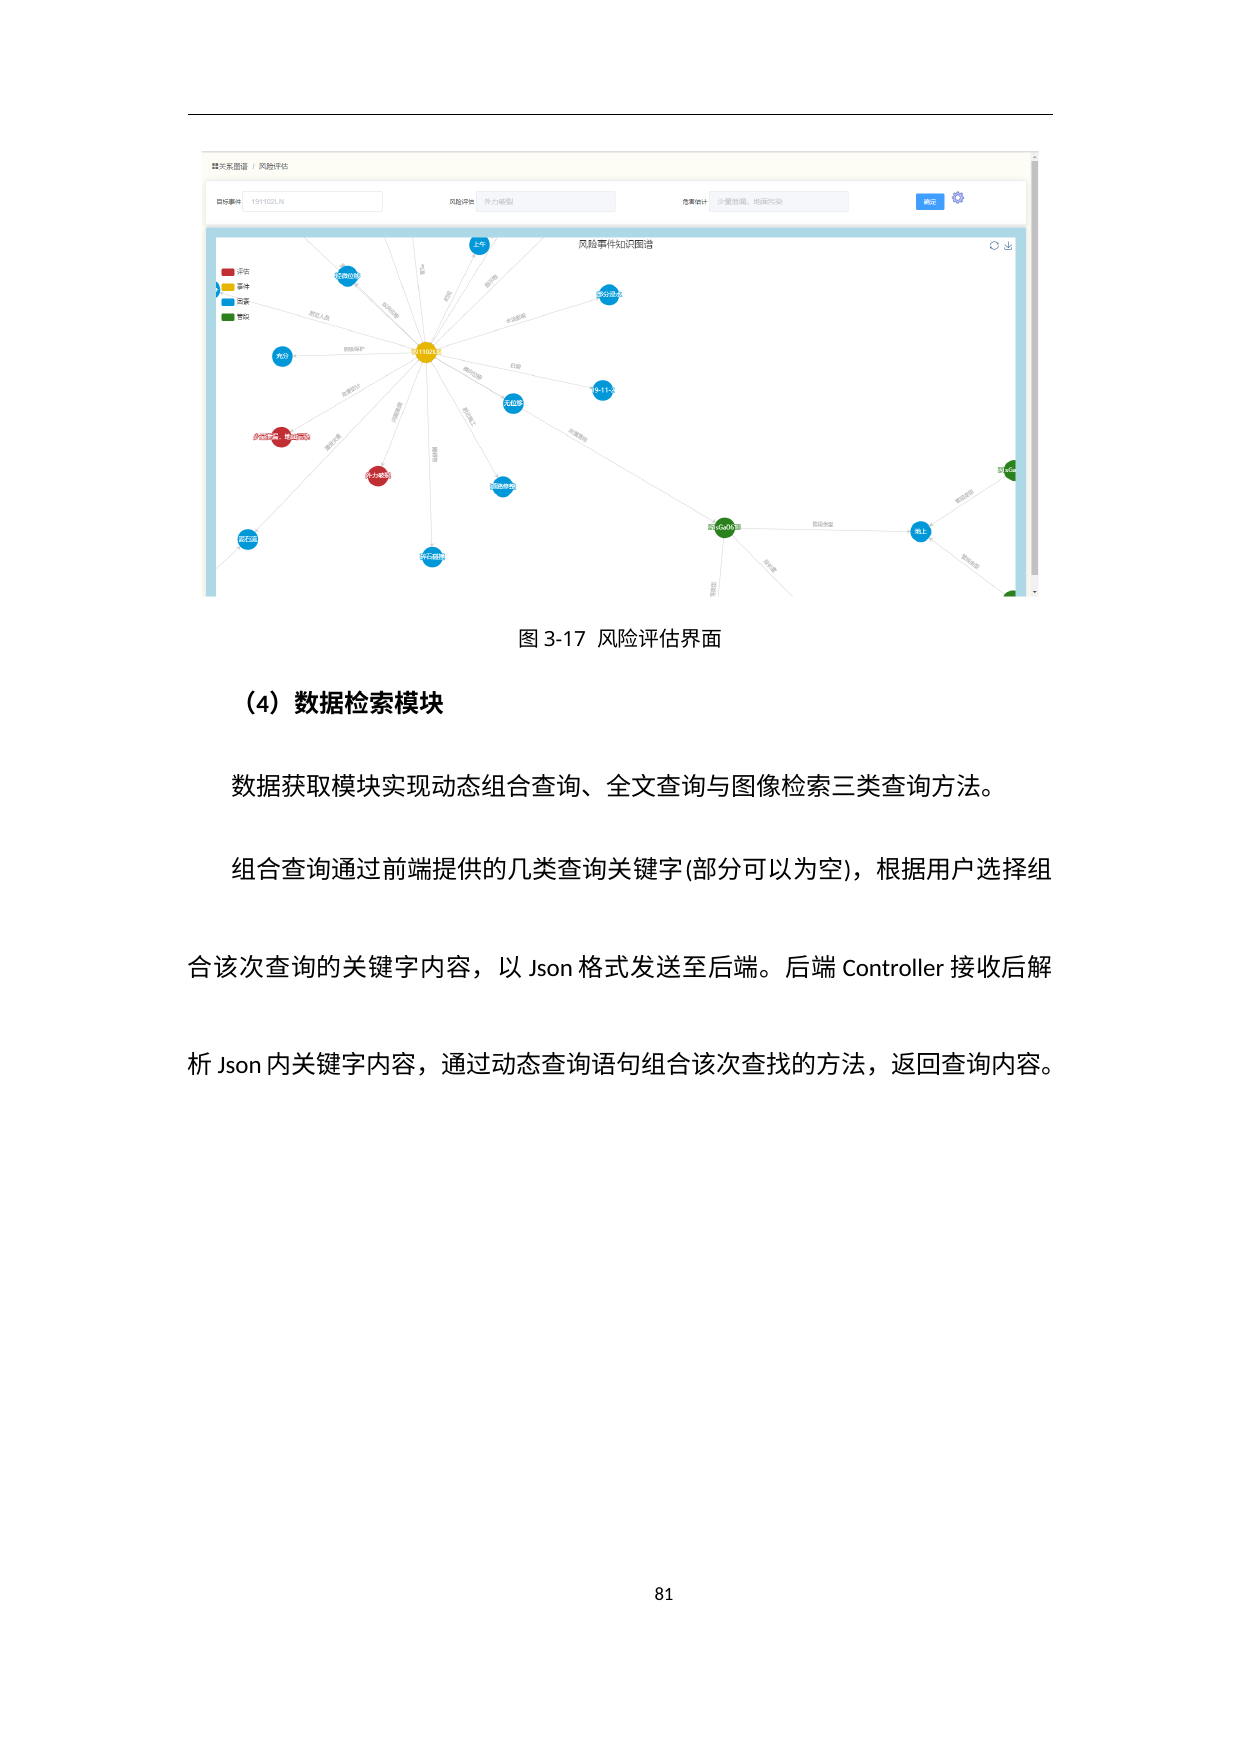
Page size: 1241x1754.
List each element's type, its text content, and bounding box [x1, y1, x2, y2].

text 数据获取模块实现动态组合查询、全文查询与图像检索三类查询方法。 [187, 752, 1053, 817]
text （4）数据检索模块 [187, 669, 1053, 734]
text 组合查询通过前端提供的几类查询关键字(部分可以为空)，根据用户选择组合该次查询的关键字内容，以Json格式发送至后端。后端Controller接收后解析Json内关键字内容，通过动态查询语句组合该次查找的方法，返回查询内容。 [187, 835, 1053, 1095]
text 图3-17 风险评估界面 [187, 621, 1053, 654]
picture [201, 151, 1039, 600]
